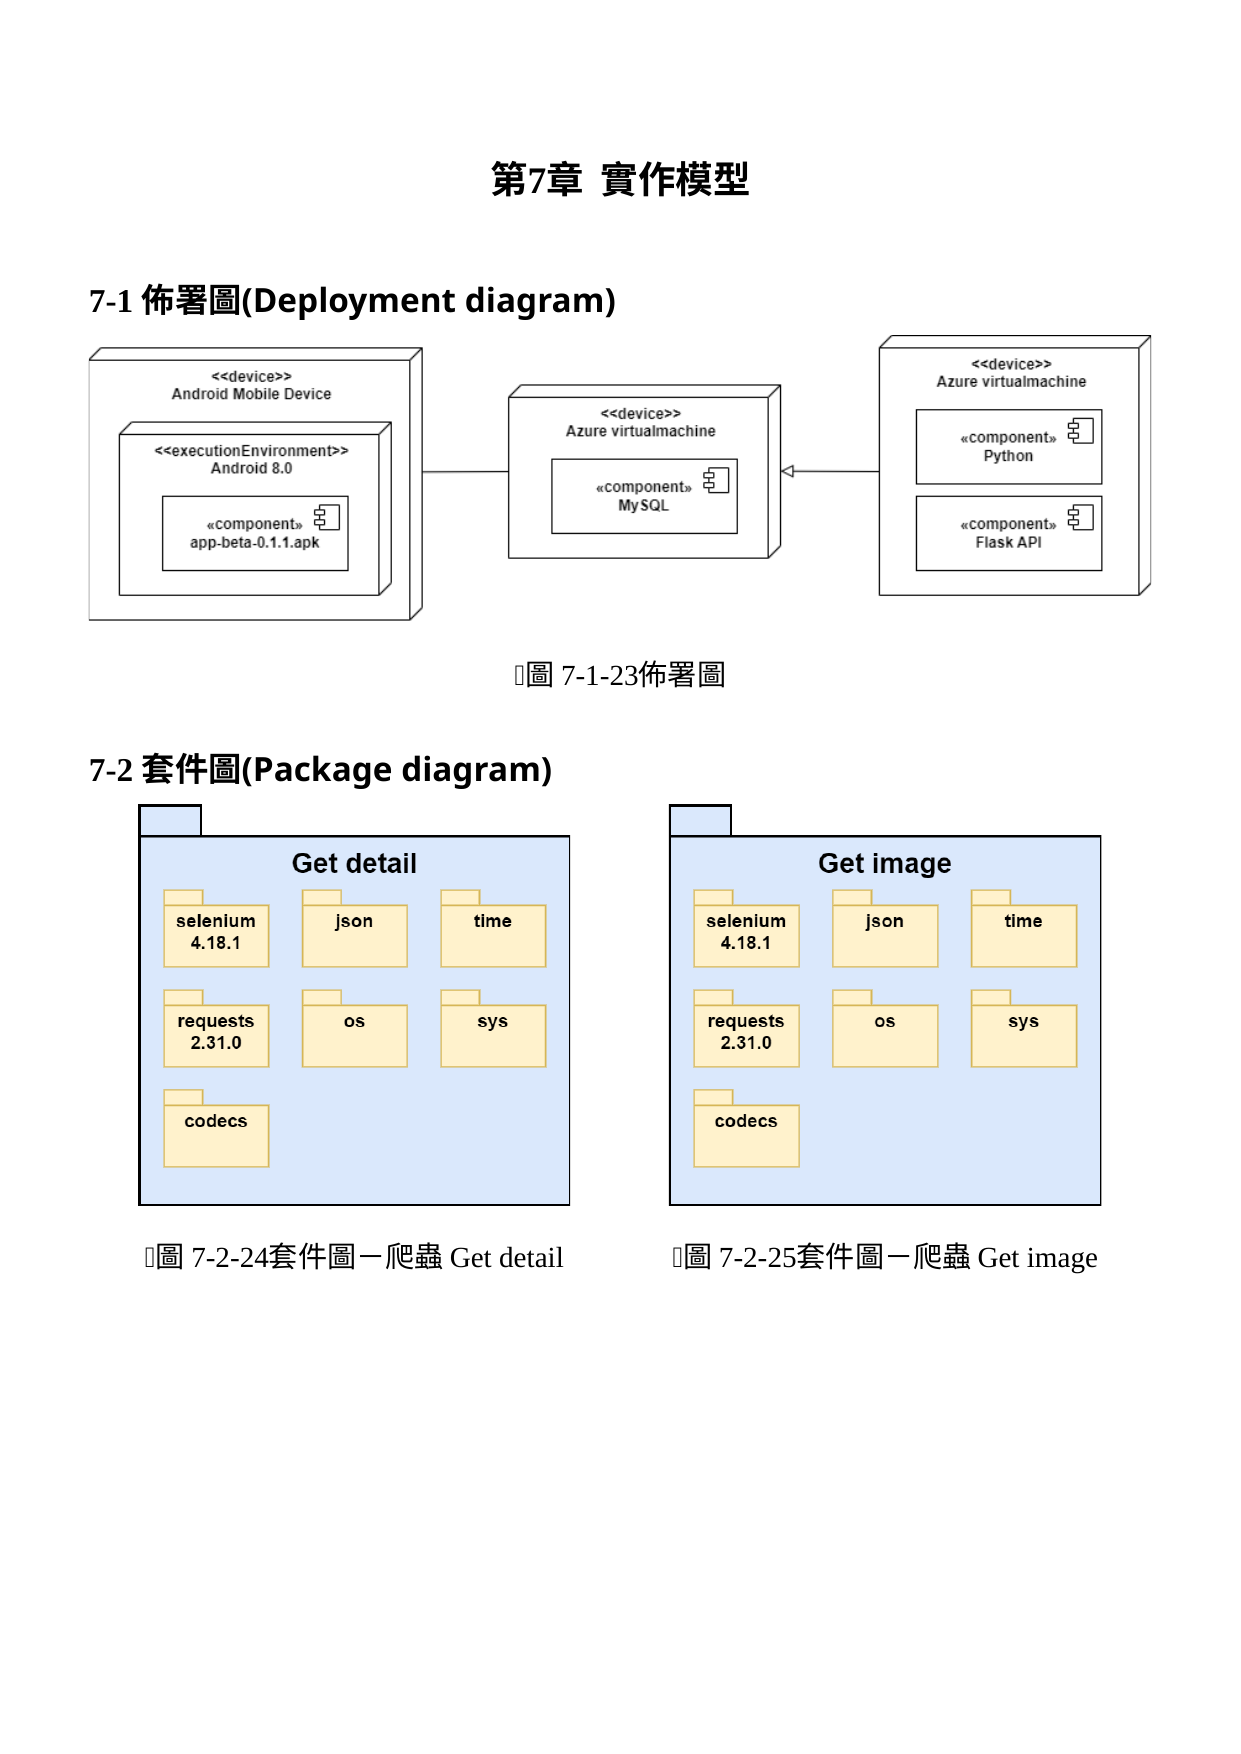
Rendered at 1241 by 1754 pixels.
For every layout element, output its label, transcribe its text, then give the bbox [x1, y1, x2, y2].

picture [138, 804, 571, 1206]
picture [88, 335, 1152, 622]
picture [668, 804, 1102, 1206]
subtitle 套件圖(Package diagram) [89, 729, 1152, 804]
subtitle 佈署圖(Deployment diagram) [89, 261, 1152, 335]
subtitle 實作模型 [89, 140, 1152, 215]
